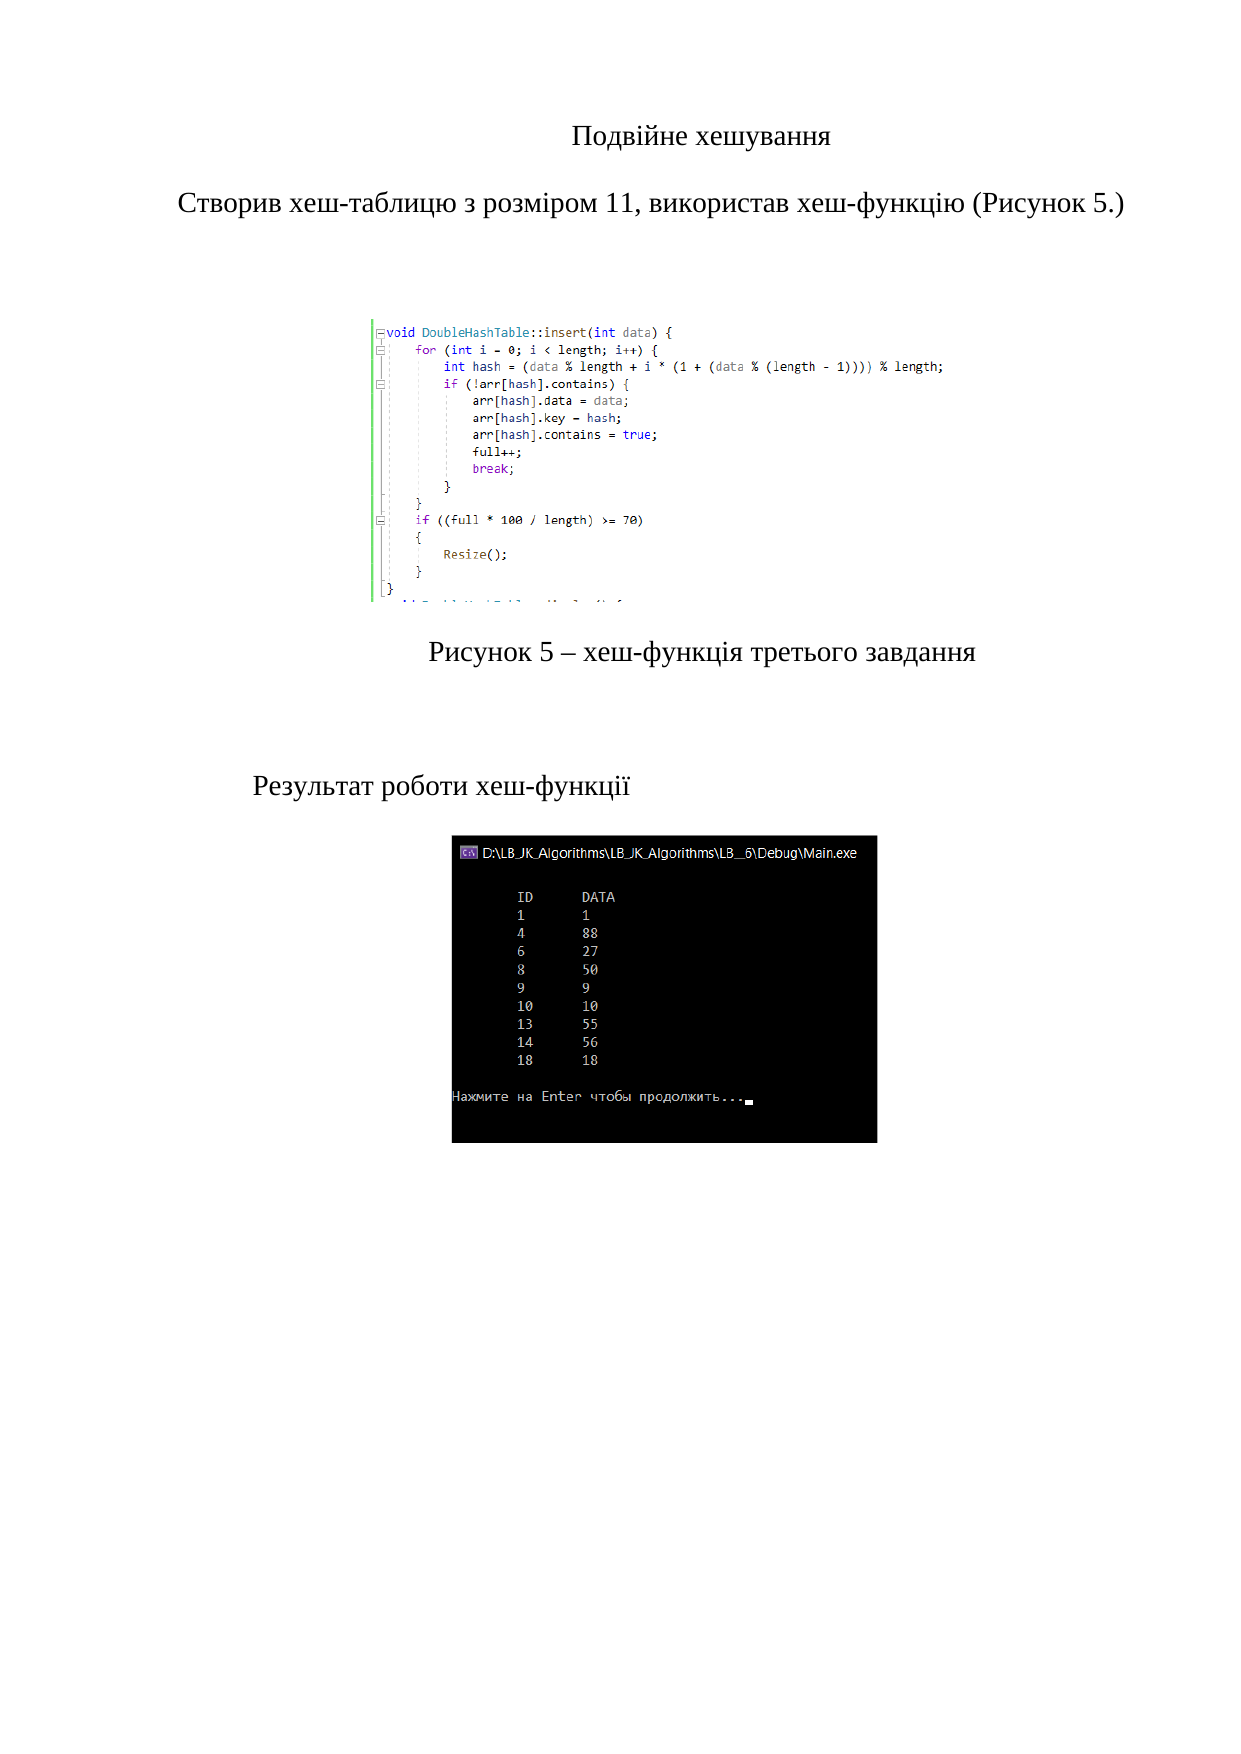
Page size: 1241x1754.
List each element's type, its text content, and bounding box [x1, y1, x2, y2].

text Результат роботи хеш-функції [252, 768, 1152, 802]
text Створив хеш-таблицю з розміром 11, використав хеш-функцію (Рисунок 5.) [177, 185, 1152, 219]
picture [451, 835, 878, 1143]
text Рисунок 5 – хеш-функція третього завдання [252, 634, 1152, 668]
picture [371, 319, 958, 602]
text Подвійне хешування [177, 118, 1152, 152]
